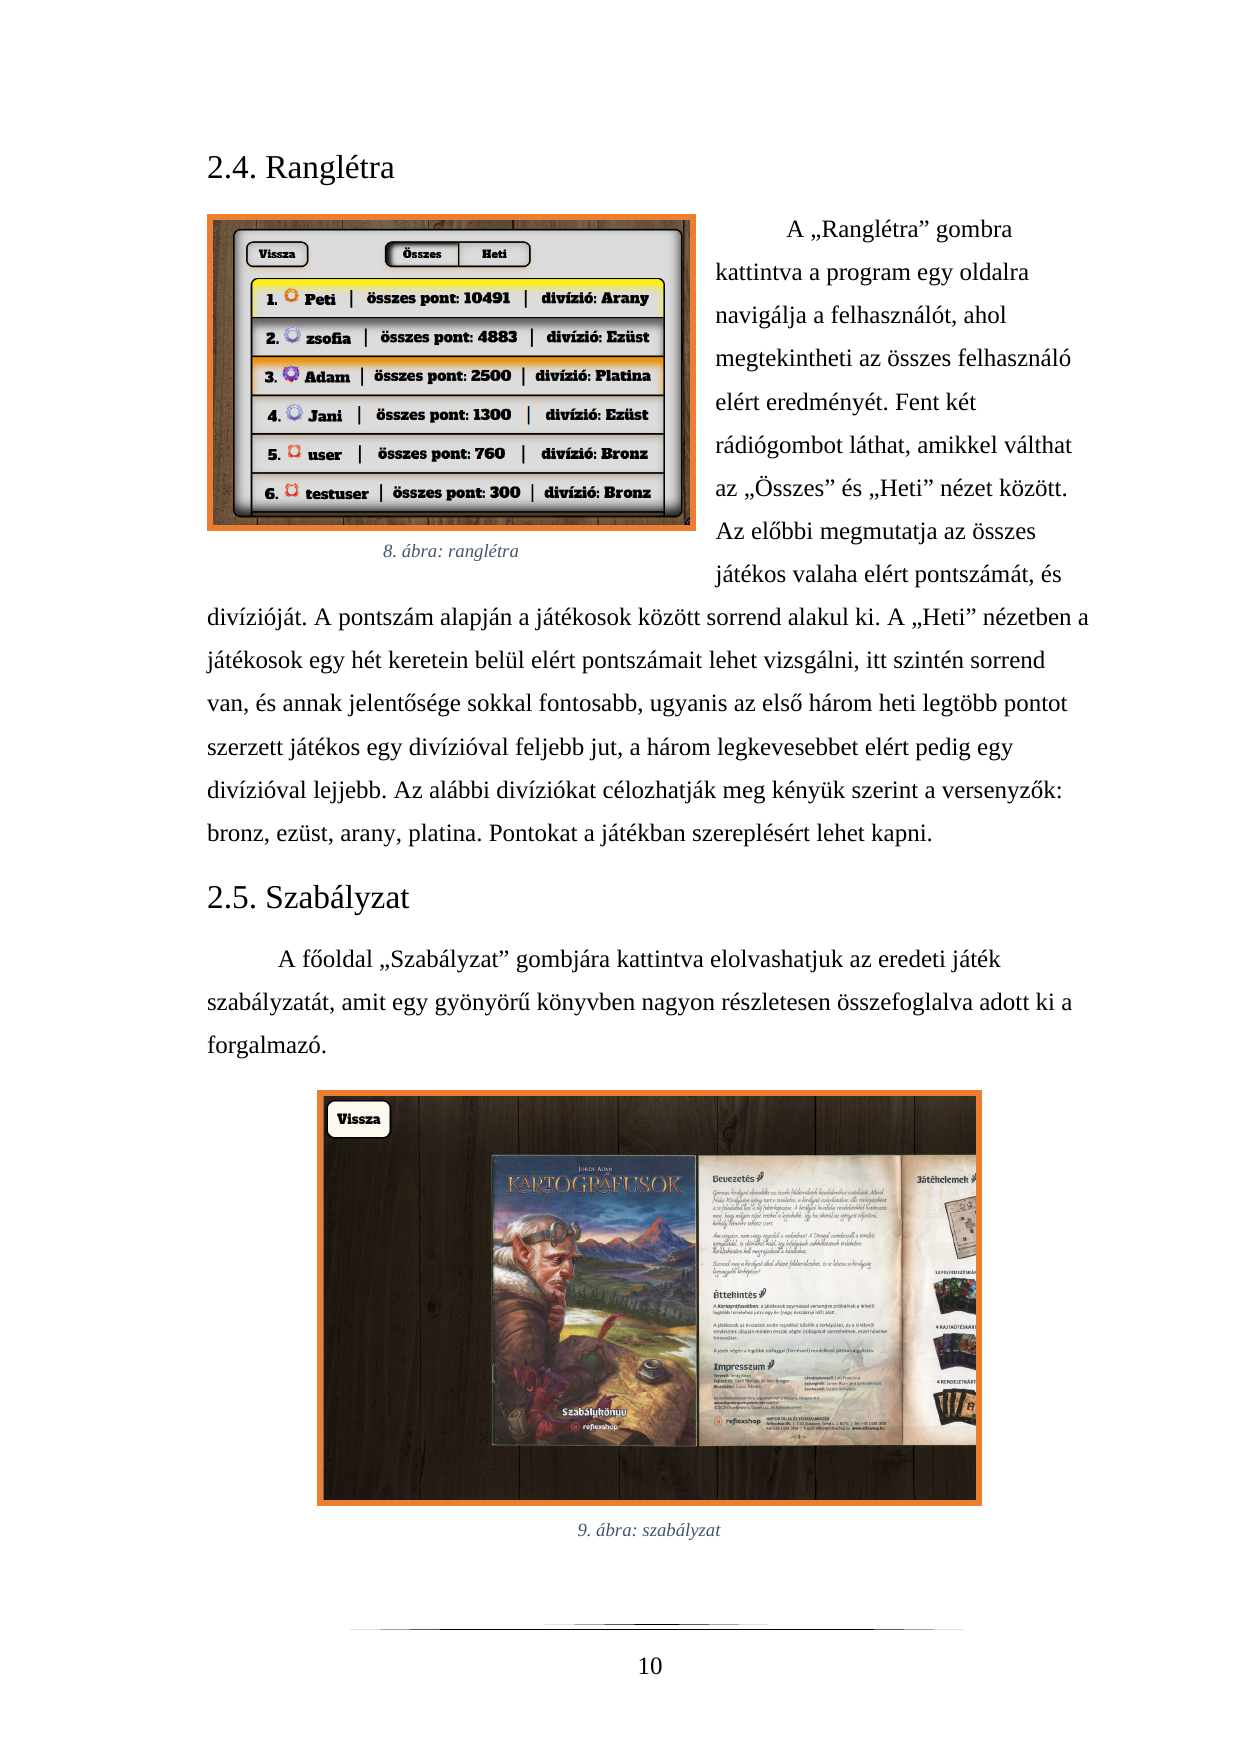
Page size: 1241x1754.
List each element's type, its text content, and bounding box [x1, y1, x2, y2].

picture [323, 1096, 976, 1500]
subtitle 2.5. Szabályzat [207, 878, 1092, 916]
picture [213, 220, 690, 525]
text A főoldal „Szabályzat” gombjára kattintva elolvashatjuk az eredeti játék szabályzatát, amit egy gyönyörű könyvben nagyon részletesen összefoglalva adott ki a forgalmazó. [207, 944, 1092, 1059]
subtitle 2.4. Ranglétra [207, 148, 1092, 186]
